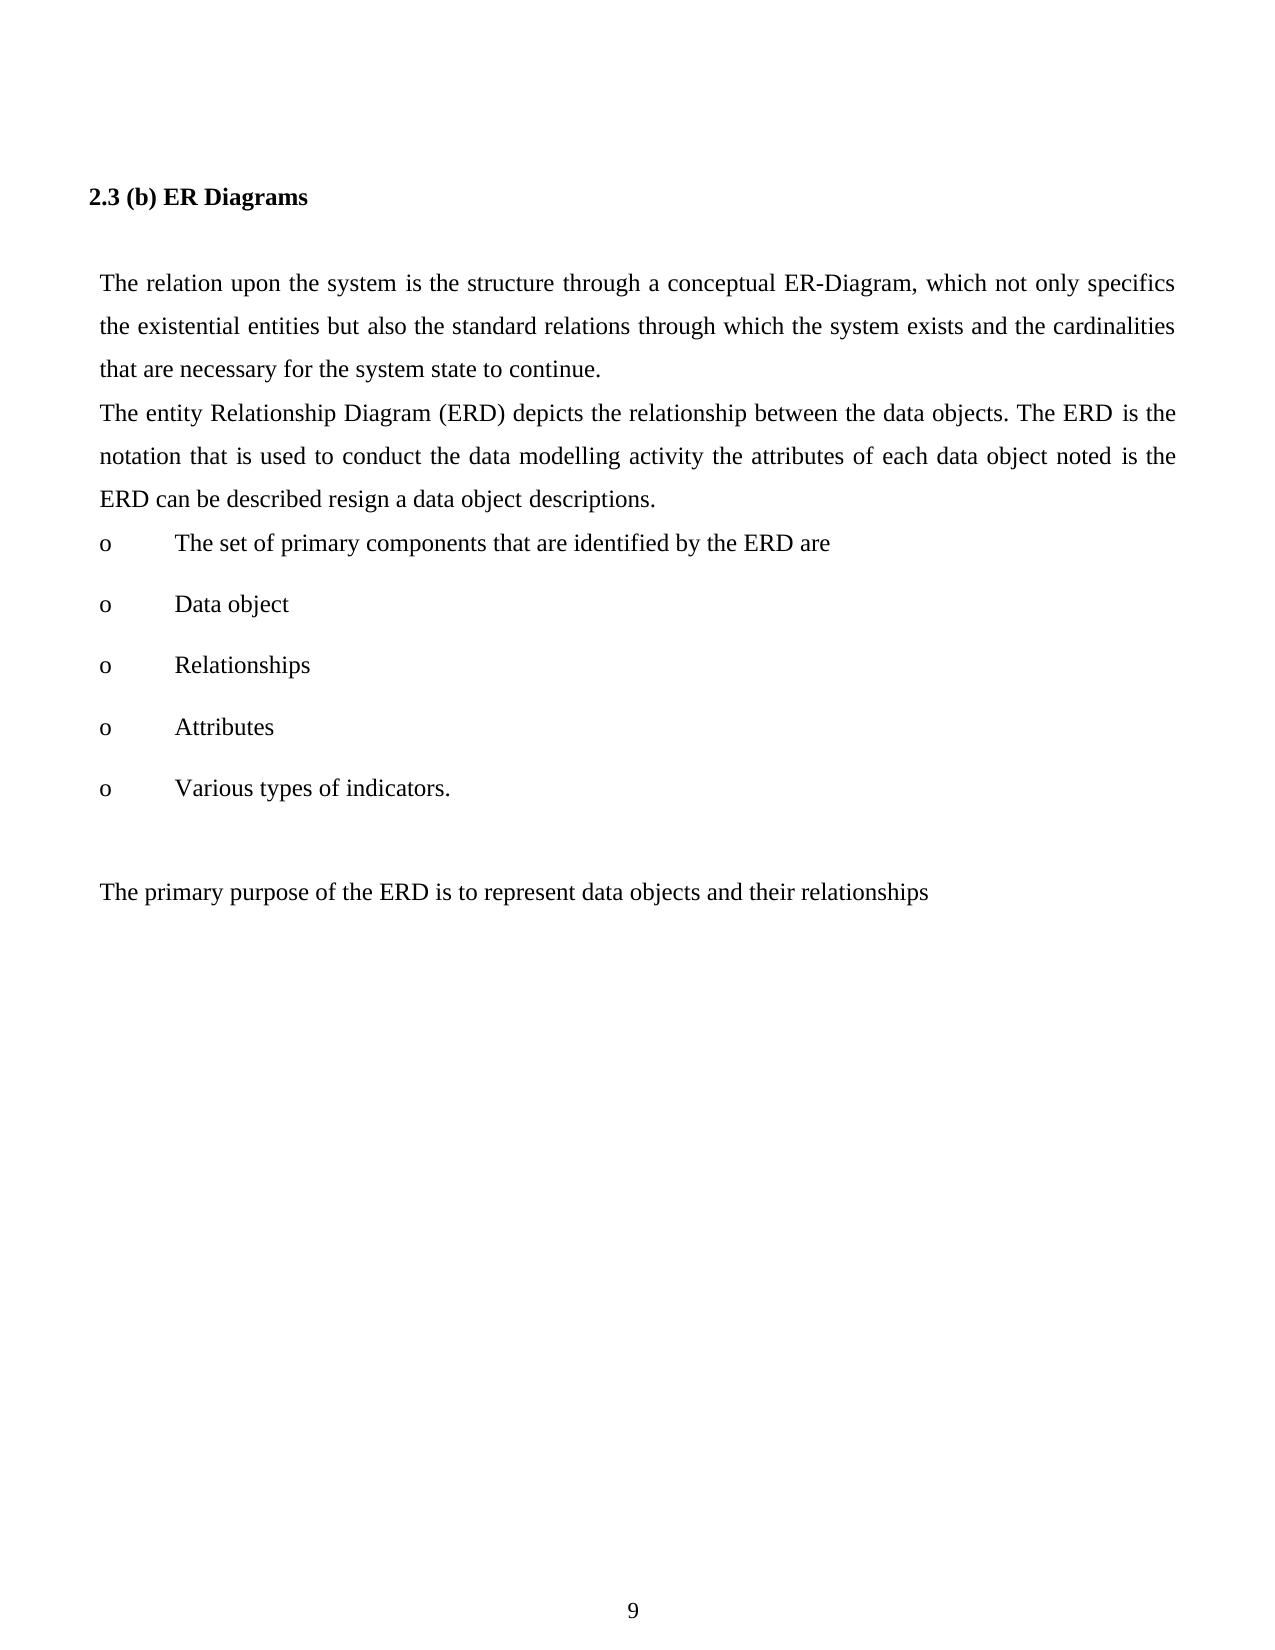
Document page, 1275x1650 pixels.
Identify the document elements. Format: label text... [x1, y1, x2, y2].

list Relationships [99, 650, 1176, 679]
list The relation upon the system is the structure through a conceptual ER-Diagram, which not only specifics the existential entities but also the standard relations through which the system exists and the cardinalities that are necessary for the system state to continue. [99, 268, 1176, 383]
list The entity Relationship Diagram (ERD) depicts the relationship between the data objects. The ERD is the notation that is used to conduct the data modelling activity the attributes of each data object noted is the ERD can be described resign a data object descriptions. [99, 398, 1176, 513]
list Attributes [99, 712, 1176, 741]
list Various types of indicators. [99, 773, 1176, 801]
text 2.3 (b) ER Diagrams [89, 182, 1216, 211]
text The primary purpose of the ERD is to represent data objects and their relationships [99, 877, 1176, 905]
list The set of primary components that are identified by the ERD are [99, 528, 1176, 556]
list Data object [99, 589, 1176, 618]
